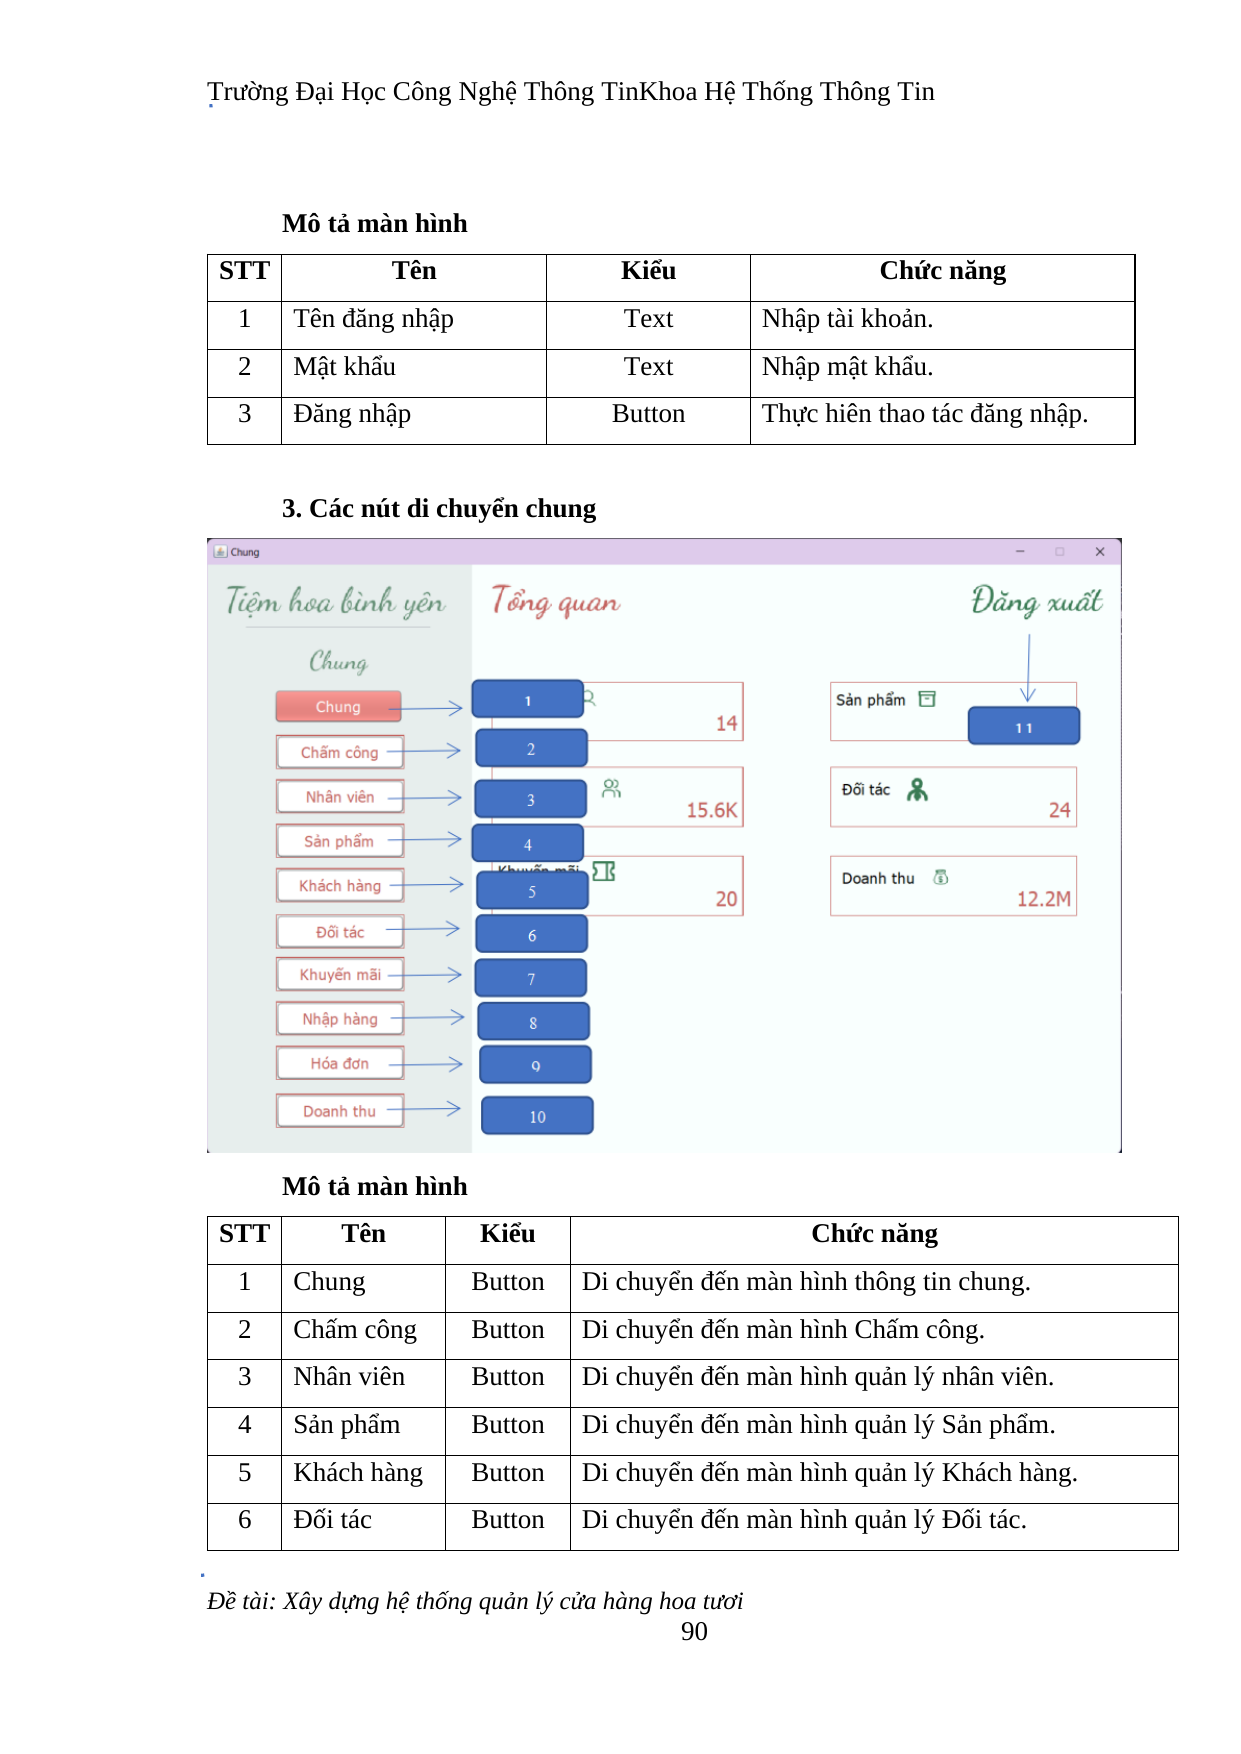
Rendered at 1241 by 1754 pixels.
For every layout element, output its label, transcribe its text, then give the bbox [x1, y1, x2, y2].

table_cell Button [446, 1265, 570, 1312]
text Mô tả màn hình [207, 1169, 1122, 1201]
table_cell Di chuyển đến màn hình quản lý Sản phẩm. [571, 1408, 1178, 1455]
picture [206, 538, 1122, 1154]
table_cell Đăng nhập [282, 398, 546, 444]
table_cell 6 [208, 1504, 281, 1550]
table_cell Nhân viên [282, 1360, 445, 1407]
table_cell Khách hàng [282, 1456, 445, 1502]
table_cell 3 [208, 398, 281, 444]
text Mô tả màn hình [207, 207, 1122, 238]
table_header Tên [282, 1217, 445, 1264]
text 3. Các nút di chuyển chung [207, 492, 1122, 523]
table_cell Button [446, 1504, 570, 1550]
table_cell Text [547, 302, 750, 349]
table_cell Thực hiên thao tác đăng nhập. [751, 398, 1134, 444]
table_cell Di chuyển đến màn hình quản lý nhân viên. [571, 1360, 1178, 1407]
table_cell Di chuyển đến màn hình quản lý Khách hàng. [571, 1456, 1178, 1502]
table_cell 3 [208, 1360, 281, 1407]
table_cell Nhập mật khẩu. [751, 350, 1134, 397]
table_cell Button [446, 1408, 570, 1455]
table_header STT [208, 1217, 281, 1264]
table_cell Sản phẩm [282, 1408, 445, 1455]
table_cell Tên đăng nhập [282, 302, 546, 349]
table_header Kiểu [446, 1217, 570, 1264]
table_cell 2 [208, 350, 281, 397]
table_cell 5 [208, 1456, 281, 1502]
table_cell Button [547, 398, 750, 444]
table_cell Chung [282, 1265, 445, 1312]
table_cell 2 [208, 1313, 281, 1359]
table_header Tên [282, 255, 546, 301]
table_header Kiểu [547, 255, 750, 301]
table_header Chức năng [571, 1217, 1178, 1264]
table_cell Đối tác [282, 1504, 445, 1550]
table_cell 1 [208, 1265, 281, 1312]
table_header STT [208, 255, 281, 301]
table_cell Di chuyển đến màn hình thông tin chung. [571, 1265, 1178, 1312]
table_cell Text [547, 350, 750, 397]
table_cell 4 [208, 1408, 281, 1455]
table_cell 1 [208, 302, 281, 349]
table_cell Di chuyển đến màn hình Chấm công. [571, 1313, 1178, 1359]
table_cell Di chuyển đến màn hình quản lý Đối tác. [571, 1504, 1178, 1550]
table_cell Button [446, 1360, 570, 1407]
table_cell Mật khẩu [282, 350, 546, 397]
table_cell Button [446, 1456, 570, 1502]
table_cell Nhập tài khoản. [751, 302, 1134, 349]
table_cell Button [446, 1313, 570, 1359]
table_header Chức năng [751, 255, 1134, 301]
table_cell Chấm công [282, 1313, 445, 1359]
